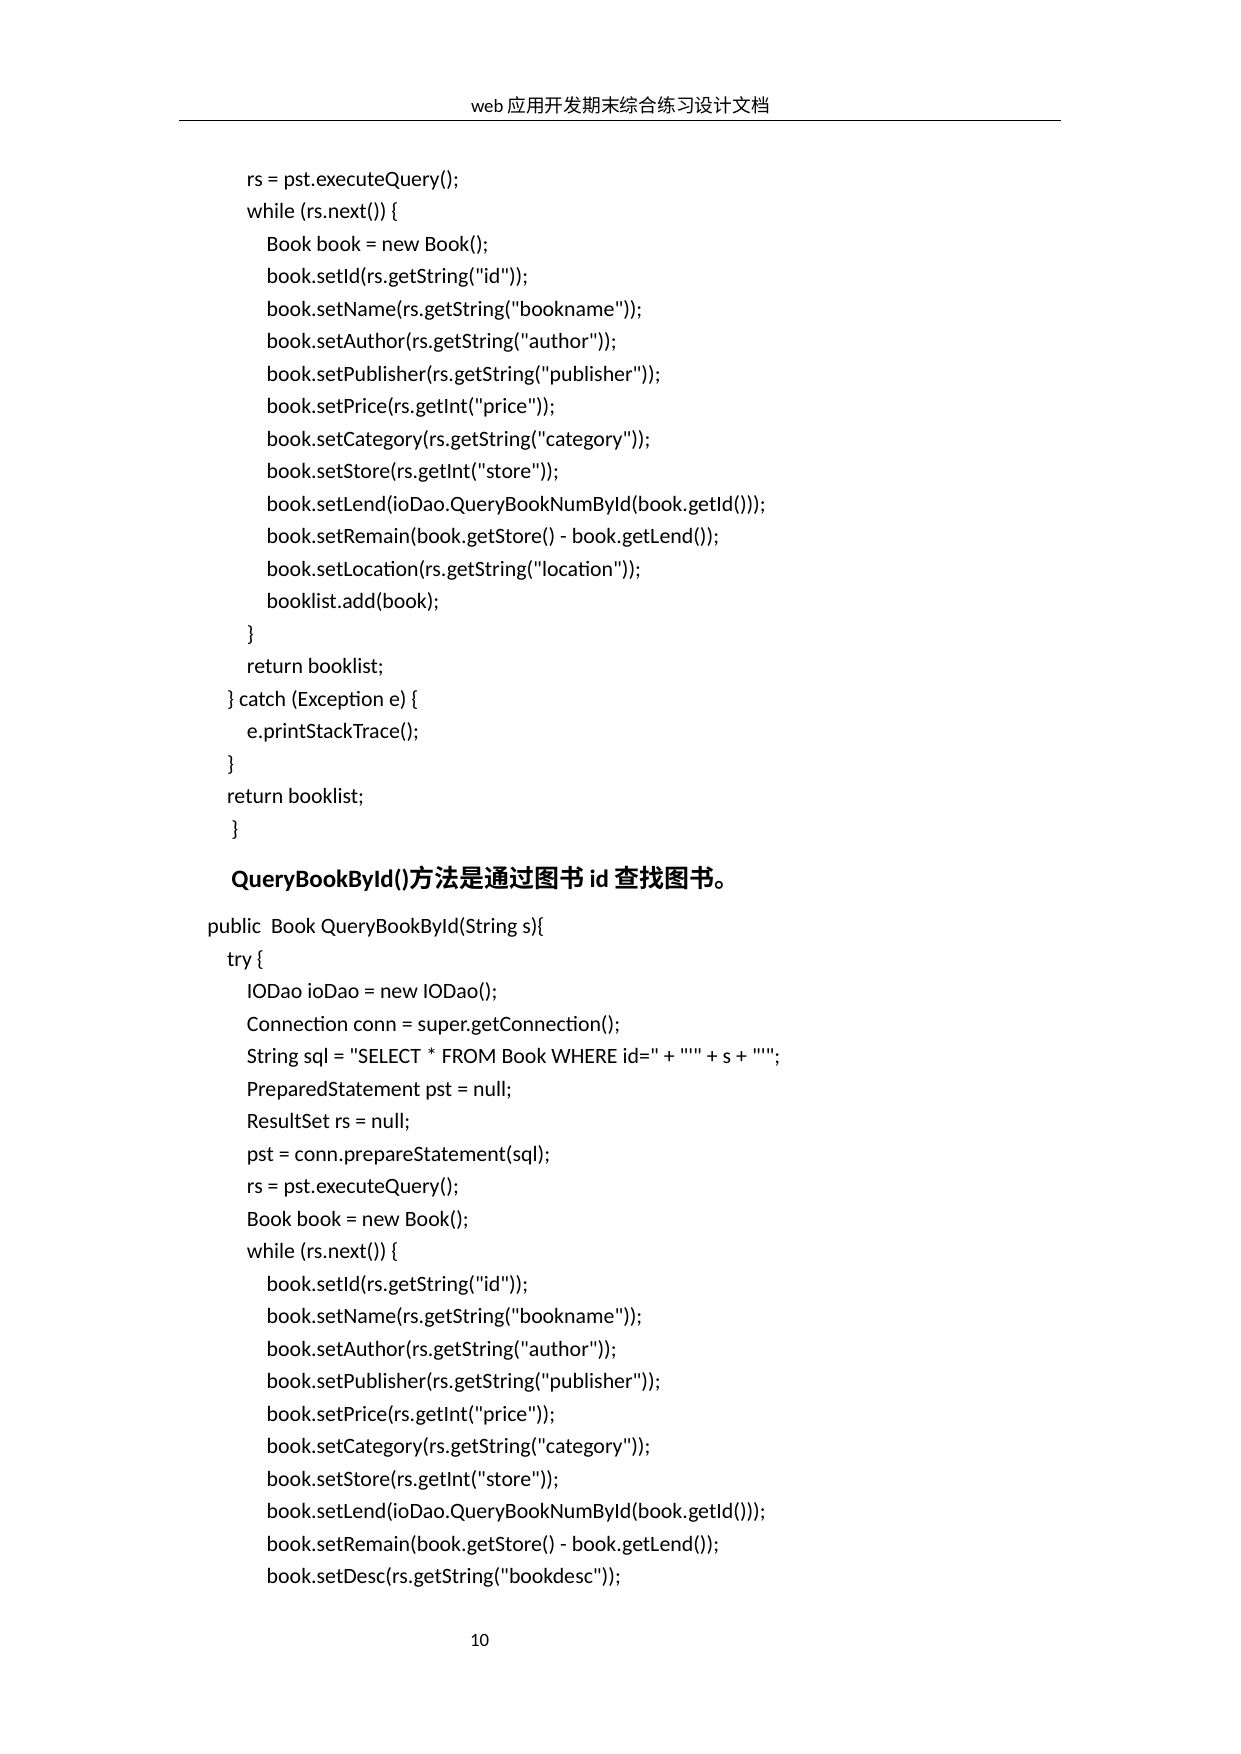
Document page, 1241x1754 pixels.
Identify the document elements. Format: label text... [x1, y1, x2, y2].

text booklist.add(book); [187, 584, 1053, 617]
text book.setCategory(rs.getString("category")); [187, 422, 1053, 454]
text return booklist; [187, 779, 1053, 812]
text book.setPublisher(rs.getString("publisher")); [187, 357, 1053, 389]
text book.setLend(ioDao.QueryBookNumById(book.getId())); [187, 1494, 1053, 1527]
text Book book = new Book(); [187, 1202, 1053, 1234]
text Connection conn = super.getConnection(); [187, 1007, 1053, 1039]
text book.setId(rs.getString("id")); [187, 1267, 1053, 1299]
text e.printStackTrace(); [187, 714, 1053, 747]
text while (rs.next()) { [187, 1234, 1053, 1267]
text book.setDesc(rs.getString("bookdesc")); [187, 1559, 1053, 1592]
text ResultSet rs = null; [187, 1104, 1053, 1137]
text } [187, 617, 1053, 649]
text book.setCategory(rs.getString("category")); [187, 1429, 1053, 1462]
text } [187, 747, 1053, 779]
text book.setName(rs.getString("bookname")); [187, 1299, 1053, 1332]
text PreparedStatement pst = null; [187, 1072, 1053, 1104]
text String sql = "SELECT * FROM Book WHERE id=" + "'" + s + "'"; [187, 1039, 1053, 1072]
text book.setAuthor(rs.getString("author")); [187, 324, 1053, 357]
text rs = pst.executeQuery(); [187, 162, 1053, 194]
text book.setLend(ioDao.QueryBookNumById(book.getId())); [187, 487, 1053, 519]
text Book book = new Book(); [187, 227, 1053, 259]
text return booklist; [187, 649, 1053, 682]
text book.setPrice(rs.getInt("price")); [187, 1397, 1053, 1429]
text } [187, 812, 1053, 844]
text try { [187, 942, 1053, 974]
text book.setPublisher(rs.getString("publisher")); [187, 1364, 1053, 1397]
text book.setLocation(rs.getString("location")); [187, 552, 1053, 584]
text public Book QueryBookById(String s){ [187, 909, 1053, 942]
text rs = pst.executeQuery(); [187, 1169, 1053, 1202]
text book.setRemain(book.getStore() - book.getLend()); [187, 519, 1053, 552]
text book.setAuthor(rs.getString("author")); [187, 1332, 1053, 1364]
text IODao ioDao = new IODao(); [187, 974, 1053, 1007]
text while (rs.next()) { [187, 194, 1053, 227]
text } catch (Exception e) { [187, 682, 1053, 714]
text book.setStore(rs.getInt("store")); [187, 1462, 1053, 1494]
text book.setRemain(book.getStore() - book.getLend()); [187, 1527, 1053, 1559]
text QueryBookById()方法是通过图书id查找图书。 [187, 844, 1053, 909]
text pst = conn.prepareStatement(sql); [187, 1137, 1053, 1169]
text book.setPrice(rs.getInt("price")); [187, 389, 1053, 422]
text book.setId(rs.getString("id")); [187, 259, 1053, 292]
text book.setName(rs.getString("bookname")); [187, 292, 1053, 324]
text book.setStore(rs.getInt("store")); [187, 454, 1053, 487]
